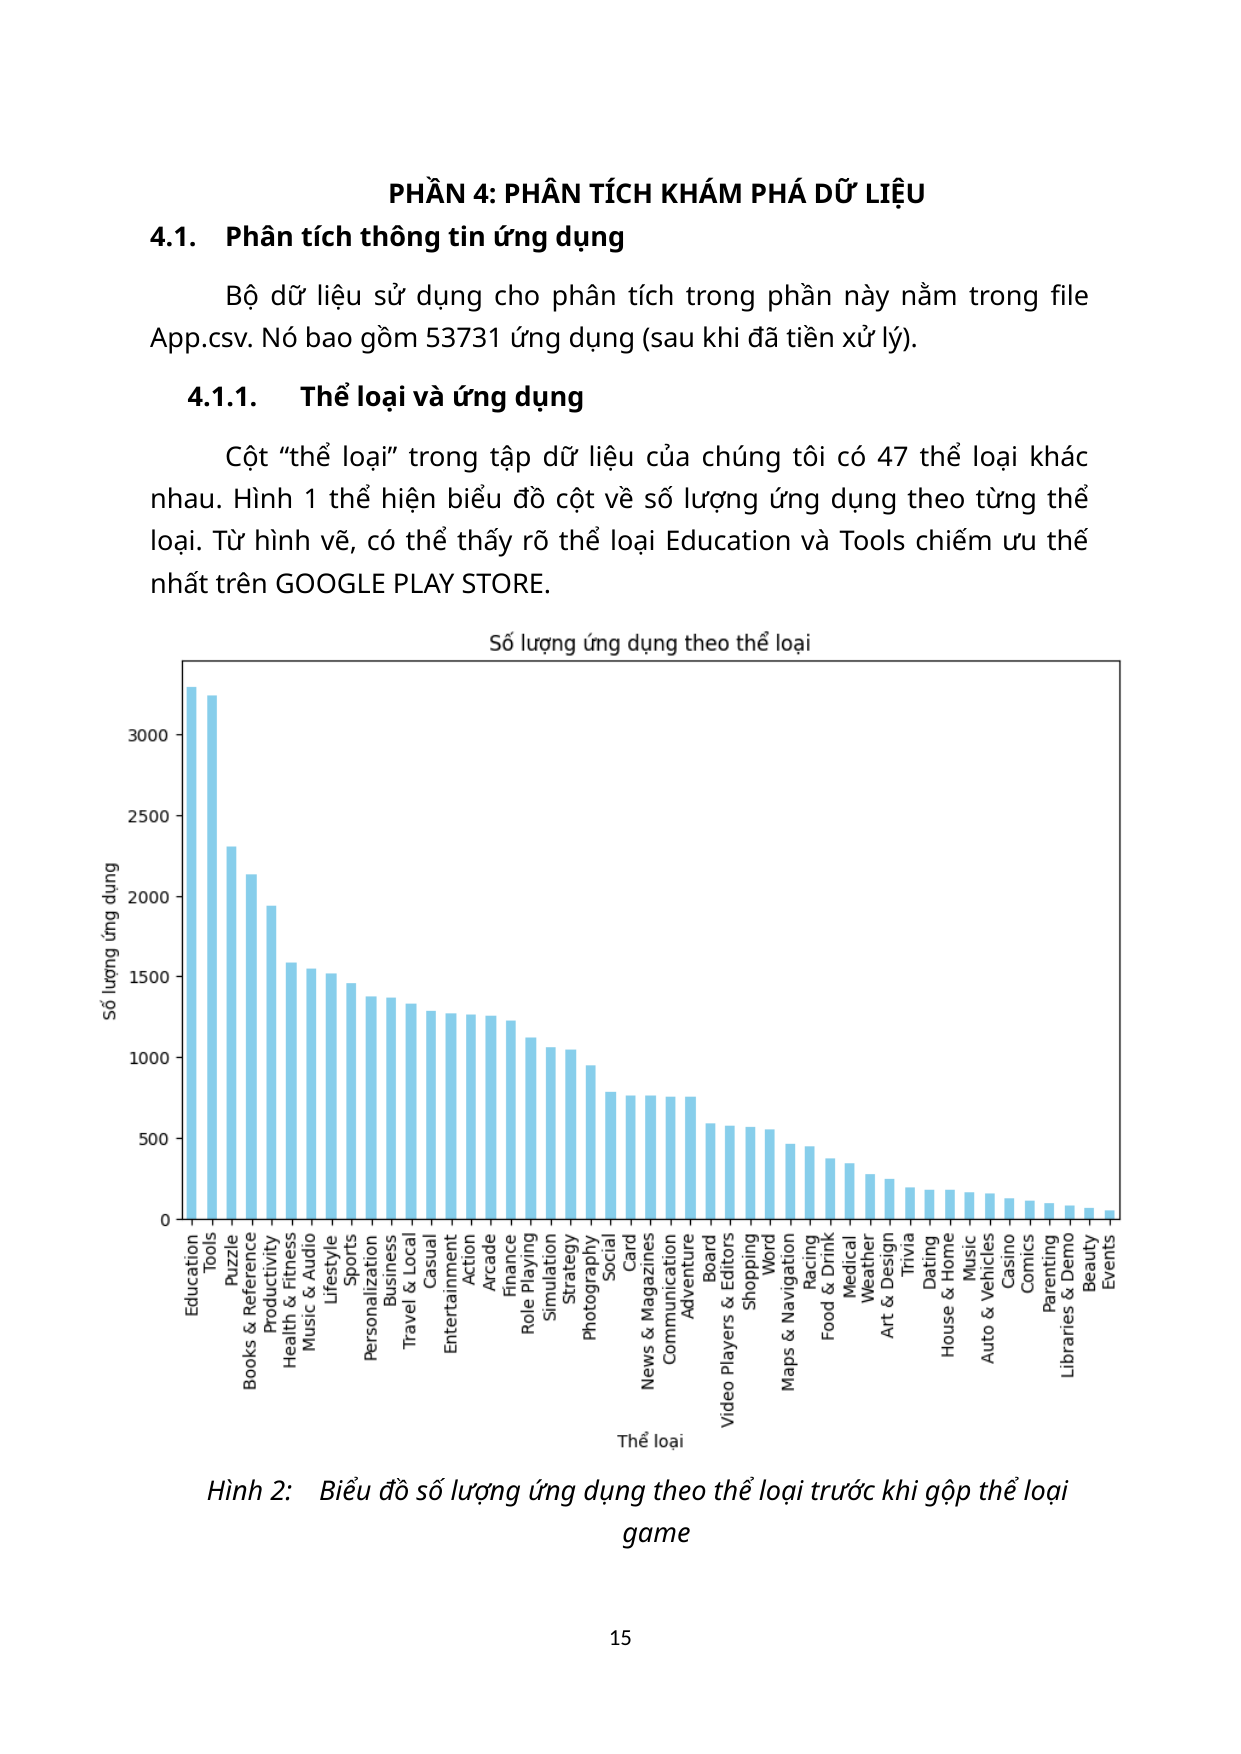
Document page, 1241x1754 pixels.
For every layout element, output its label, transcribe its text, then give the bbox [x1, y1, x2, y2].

picture [91, 623, 1140, 1451]
list Phân tích thông tin ứng dụng [150, 217, 1090, 254]
text Biểu đồ số lượng ứng dụng theo thể loại trước khi gộp thể loại game [187, 1472, 1090, 1551]
text Bộ dữ liệu sử dụng cho phân tích trong phần này nằm trong file App.csv. Nó bao gồm 53731 ứng dụng (sau khi đã tiền xử lý). [150, 276, 1090, 356]
subtitle PHẦN 4: PHÂN TÍCH KHÁM PHÁ DỮ LIỆU [150, 175, 1090, 212]
text Cột “thể loại” trong tập dữ liệu của chúng tôi có 47 thể loại khác nhau. Hình 1 thể hiện biểu đồ cột về số lượng ứng dụng theo từng thể loại. Từ hình vẽ, có thể thấy rõ thể loại Education và Tools chiếm ưu thế nhất trên GOOGLE PLAY STORE. [150, 437, 1090, 601]
list Thể loại và ứng dụng [187, 378, 1090, 415]
